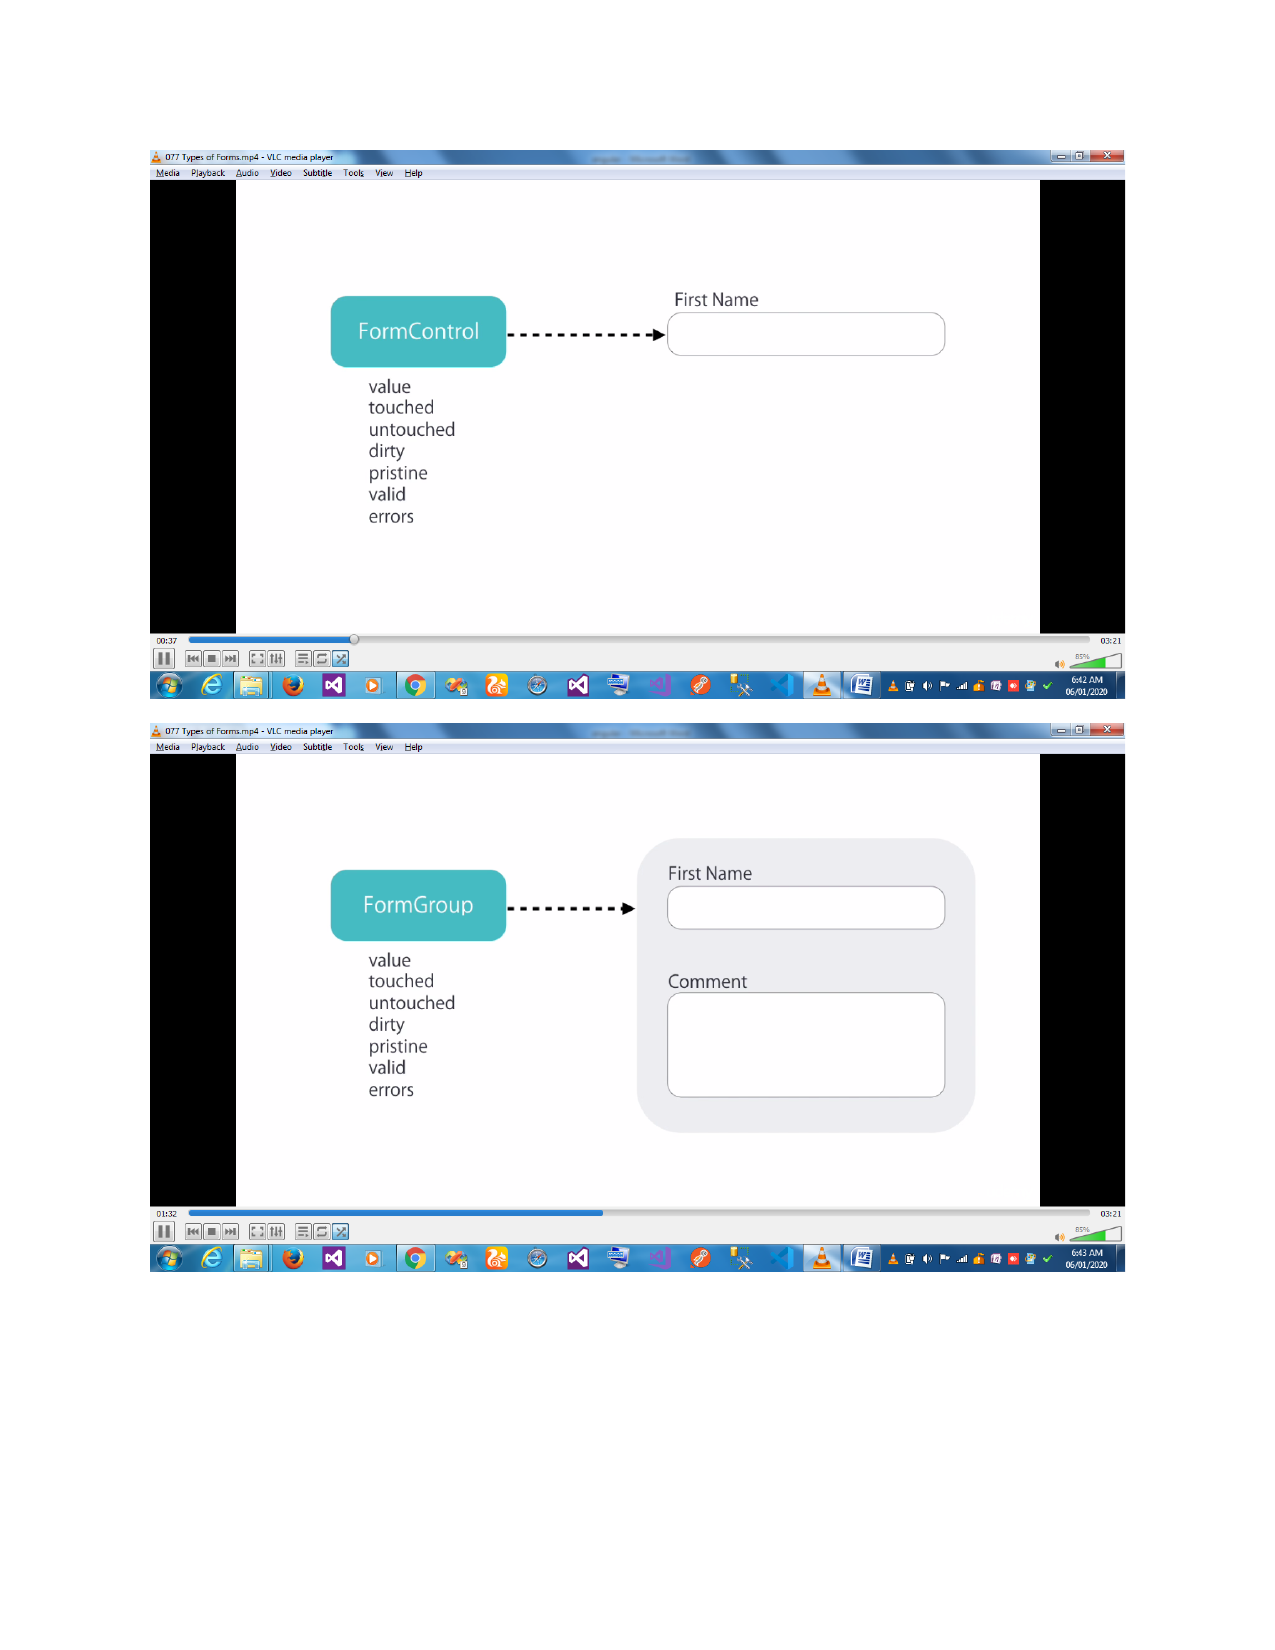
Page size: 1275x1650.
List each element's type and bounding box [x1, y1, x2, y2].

picture [150, 723, 1125, 1272]
picture [150, 150, 1125, 699]
